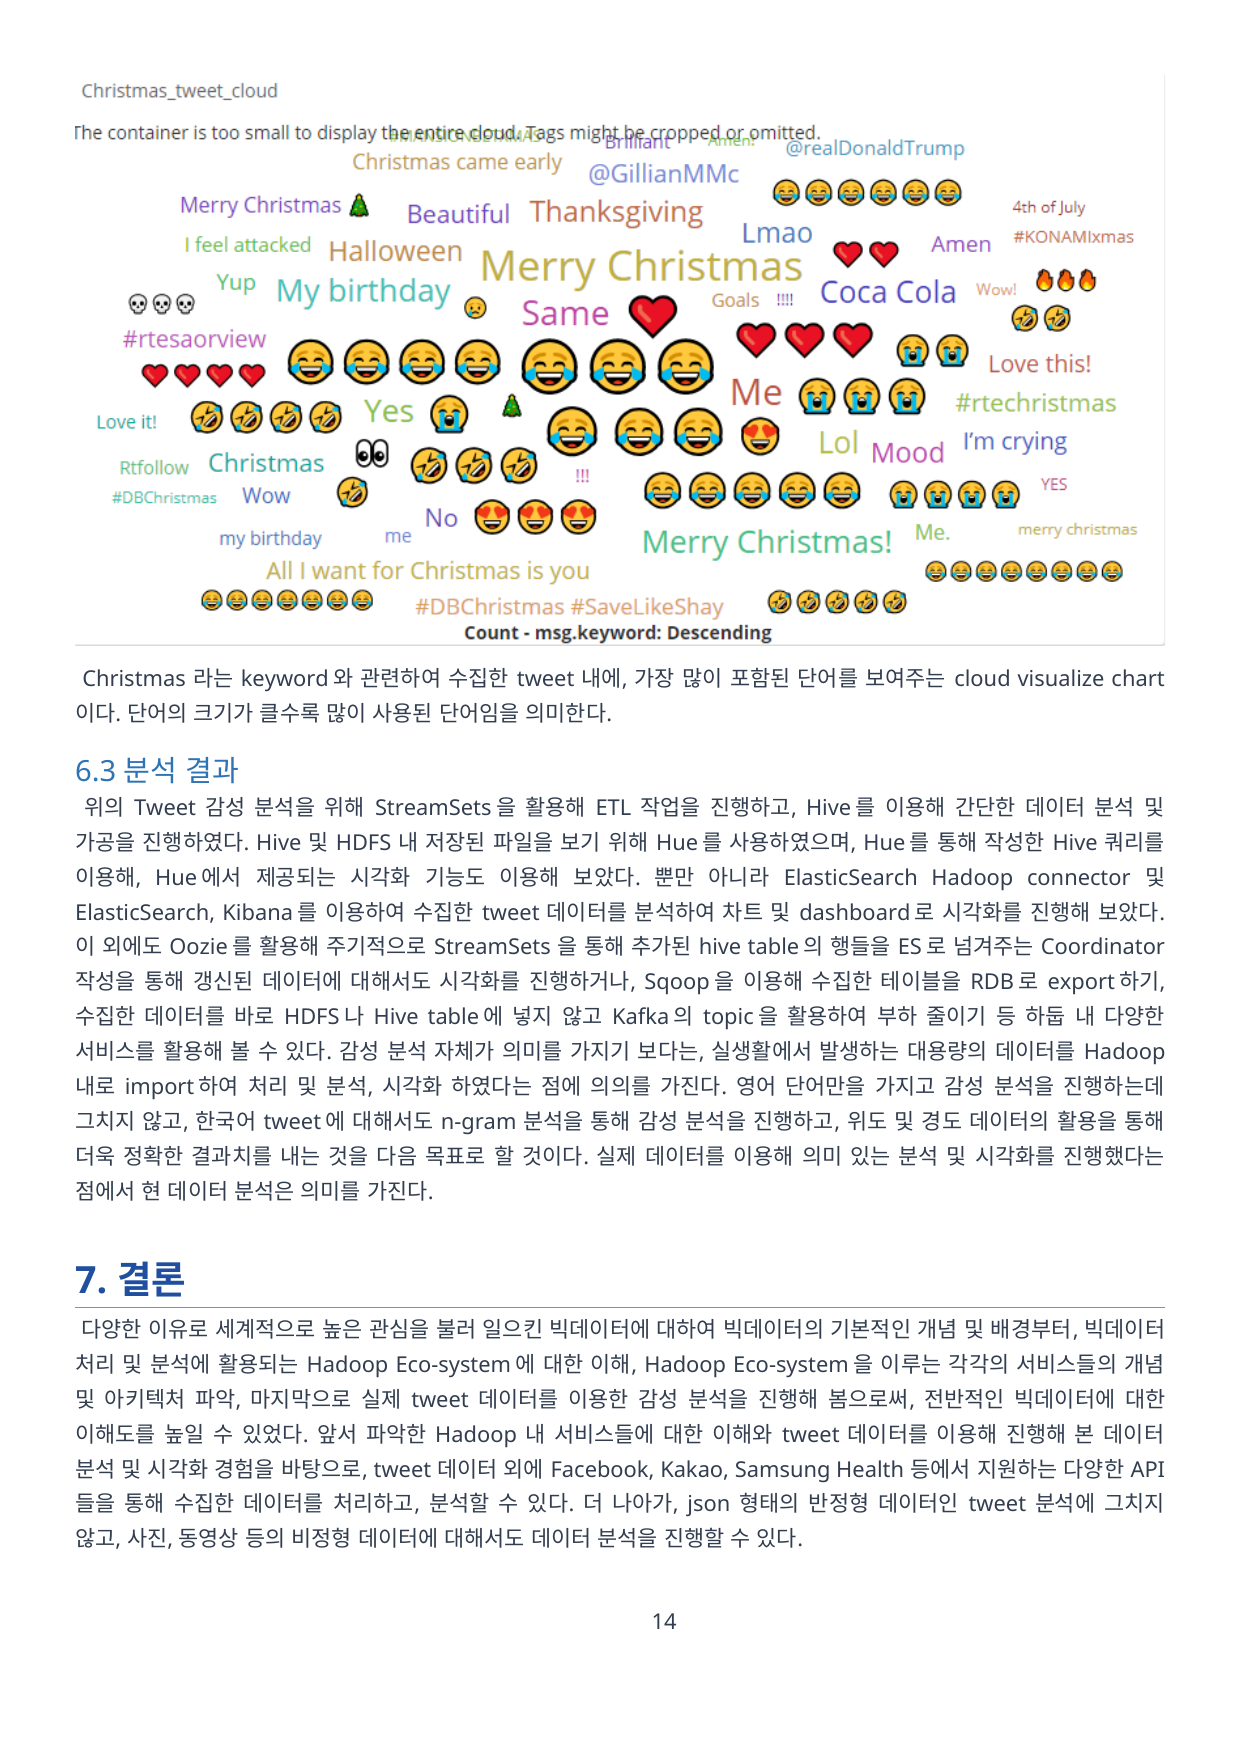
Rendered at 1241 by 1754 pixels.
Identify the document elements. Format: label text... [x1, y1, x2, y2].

text 위의 Tweet 감성 분석을 위해 StreamSets을 활용해 ETL 작업을 진행하고, Hive를 이용해 간단한 데이터 분석 및 가공을 진행하였다. Hive 및 HDFS 내 저장된 파일을 보기 위해 Hue를 사용하였으며, Hue를 통해 작성한 Hive 쿼리를 이용해, Hue에서 제공되는 시각화 기능도 이용해 보았다. 뿐만 아니라 ElasticSearch Hadoop connector 및 ElasticSearch, Kibana를 이용하여 수집한 tweet 데이터를 분석하여 차트 및 dashboard로 시각화를 진행해 보았다. 이 외에도 Oozie를 활용해 주기적으로 StreamSets 을 통해 추가된 hive table의 행들을 ES로 넘겨주는 Coordinator 작성을 통해 갱신된 데이터에 대해서도 시각화를 진행하거나, Sqoop을 이용해 수집한 테이블을 RDB로 export하기, 수집한 데이터를 바로 HDFS나 Hive table에 넣지 않고 Kafka의 topic을 활용하여 부하 줄이기 등 하둡 내 다양한 서비스를 활용해 볼 수 있다. 감성 분석 자체가 의미를 가지기 보다는, 실생활에서 발생하는 대용량의 데이터를 Hadoop 내로 import하여 처리 및 분석, 시각화 하였다는 점에 의의를 가진다. 영어 단어만을 가지고 감성 분석을 진행하는데 그치지 않고, 한국어 tweet에 대해서도 n-gram 분석을 통해 감성 분석을 진행하고, 위도 및 경도 데이터의 활용을 통해 더욱 정확한 결과치를 내는 것을 다음 목표로 할 것이다. 실제 데이터를 이용해 의미 있는 분석 및 시각화를 진행했다는 점에서 현 데이터 분석은 의미를 가진다. [75, 790, 1165, 1205]
text 다양한 이유로 세계적으로 높은 관심을 불러 일으킨 빅데이터에 대하여 빅데이터의 기본적인 개념 및 배경부터, 빅데이터 처리 및 분석에 활용되는 Hadoop Eco-system에 대한 이해, Hadoop Eco-system을 이루는 각각의 서비스들의 개념 및 아키텍처 파악, 마지막으로 실제 tweet 데이터를 이용한 감성 분석을 진행해 봄으로써, 전반적인 빅데이터에 대한 이해도를 높일 수 있었다. 앞서 파악한 Hadoop 내 서비스들에 대한 이해와 tweet 데이터를 이용해 진행해 본 데이터 분석 및 시각화 경험을 바탕으로, tweet 데이터 외에 Facebook, Kakao, Samsung Health 등에서 지원하는 다양한 API 들을 통해 수집한 데이터를 처리하고, 분석할 수 있다. 더 나아가, json 형태의 반정형 데이터인 tweet 분석에 그치지 않고, 사진, 동영상 등의 비정형 데이터에 대해서도 데이터 분석을 진행할 수 있다. [75, 1312, 1165, 1553]
picture [75, 75, 1166, 646]
text Christmas 라는 keyword와 관련하여 수집한 tweet 내에, 가장 많이 포함된 단어를 보여주는 cloud visualize chart이다. 단어의 크기가 클수록 많이 사용된 단어임을 의미한다. [75, 661, 1165, 728]
subtitle 7. 결론 [75, 1250, 1165, 1307]
subtitle 6.3 분석 결과 [75, 747, 1165, 790]
